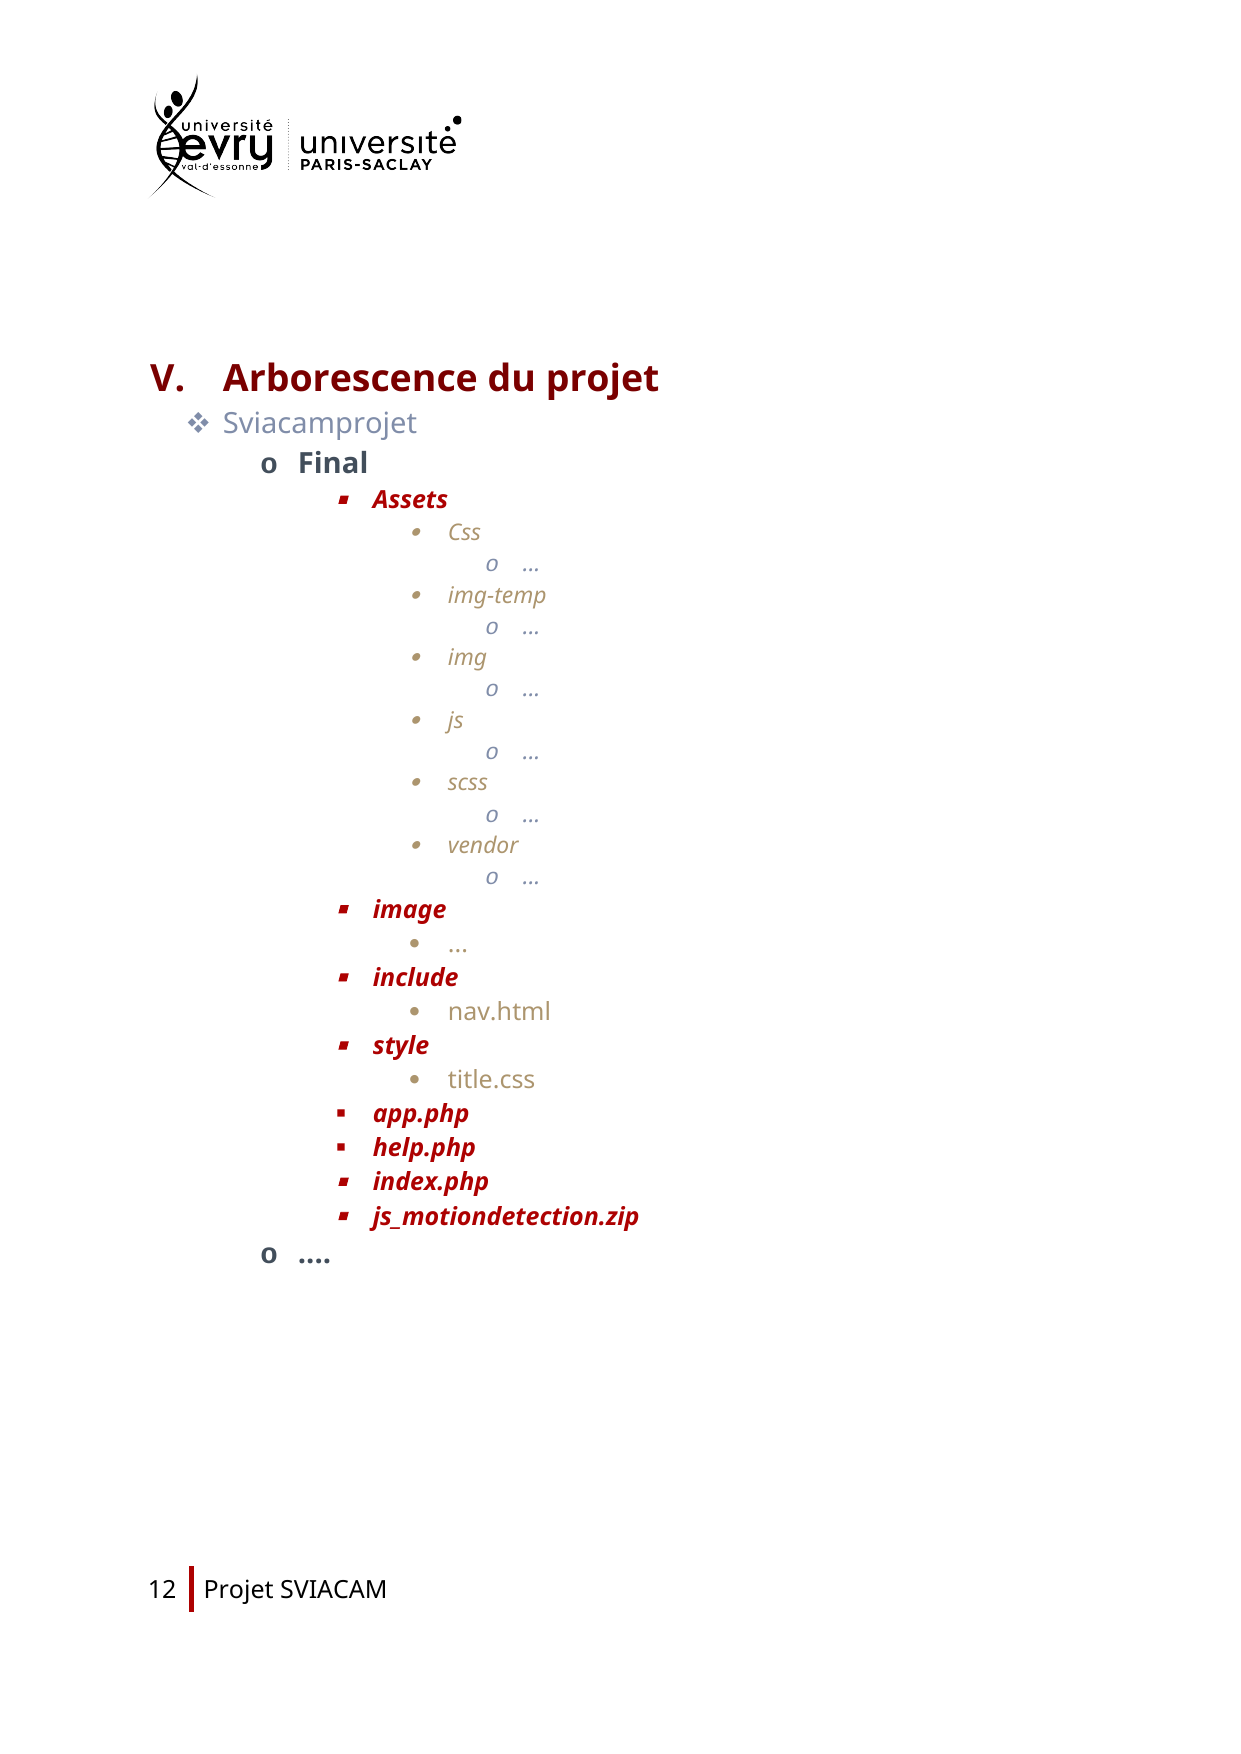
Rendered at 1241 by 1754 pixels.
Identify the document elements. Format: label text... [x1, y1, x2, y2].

list scss [410, 766, 1093, 798]
list index.php [335, 1164, 1093, 1198]
subtitle Arborescence du projet [185, 351, 1093, 402]
list ... [485, 547, 1093, 578]
list ... [485, 672, 1093, 704]
picture [147, 73, 462, 199]
list help.php [335, 1130, 1093, 1164]
list vendor [410, 829, 1093, 860]
list Final [260, 442, 1093, 482]
list style [335, 1028, 1093, 1062]
list include [335, 960, 1093, 994]
list .... [260, 1232, 1093, 1272]
list js [410, 704, 1093, 735]
list nav.html [410, 994, 1093, 1028]
list Css [410, 516, 1093, 547]
list ... [485, 860, 1093, 892]
list image [335, 892, 1093, 926]
list ... [485, 798, 1093, 829]
list ... [485, 610, 1093, 641]
list Sviacamprojet [185, 402, 1093, 442]
list title.css [410, 1062, 1093, 1096]
list js_motiondetection.zip [335, 1198, 1093, 1232]
list img-temp [410, 578, 1093, 610]
list app.php [335, 1096, 1093, 1130]
list Assets [335, 482, 1093, 516]
list ... [410, 926, 1093, 960]
list img [410, 641, 1093, 672]
list ... [485, 735, 1093, 766]
